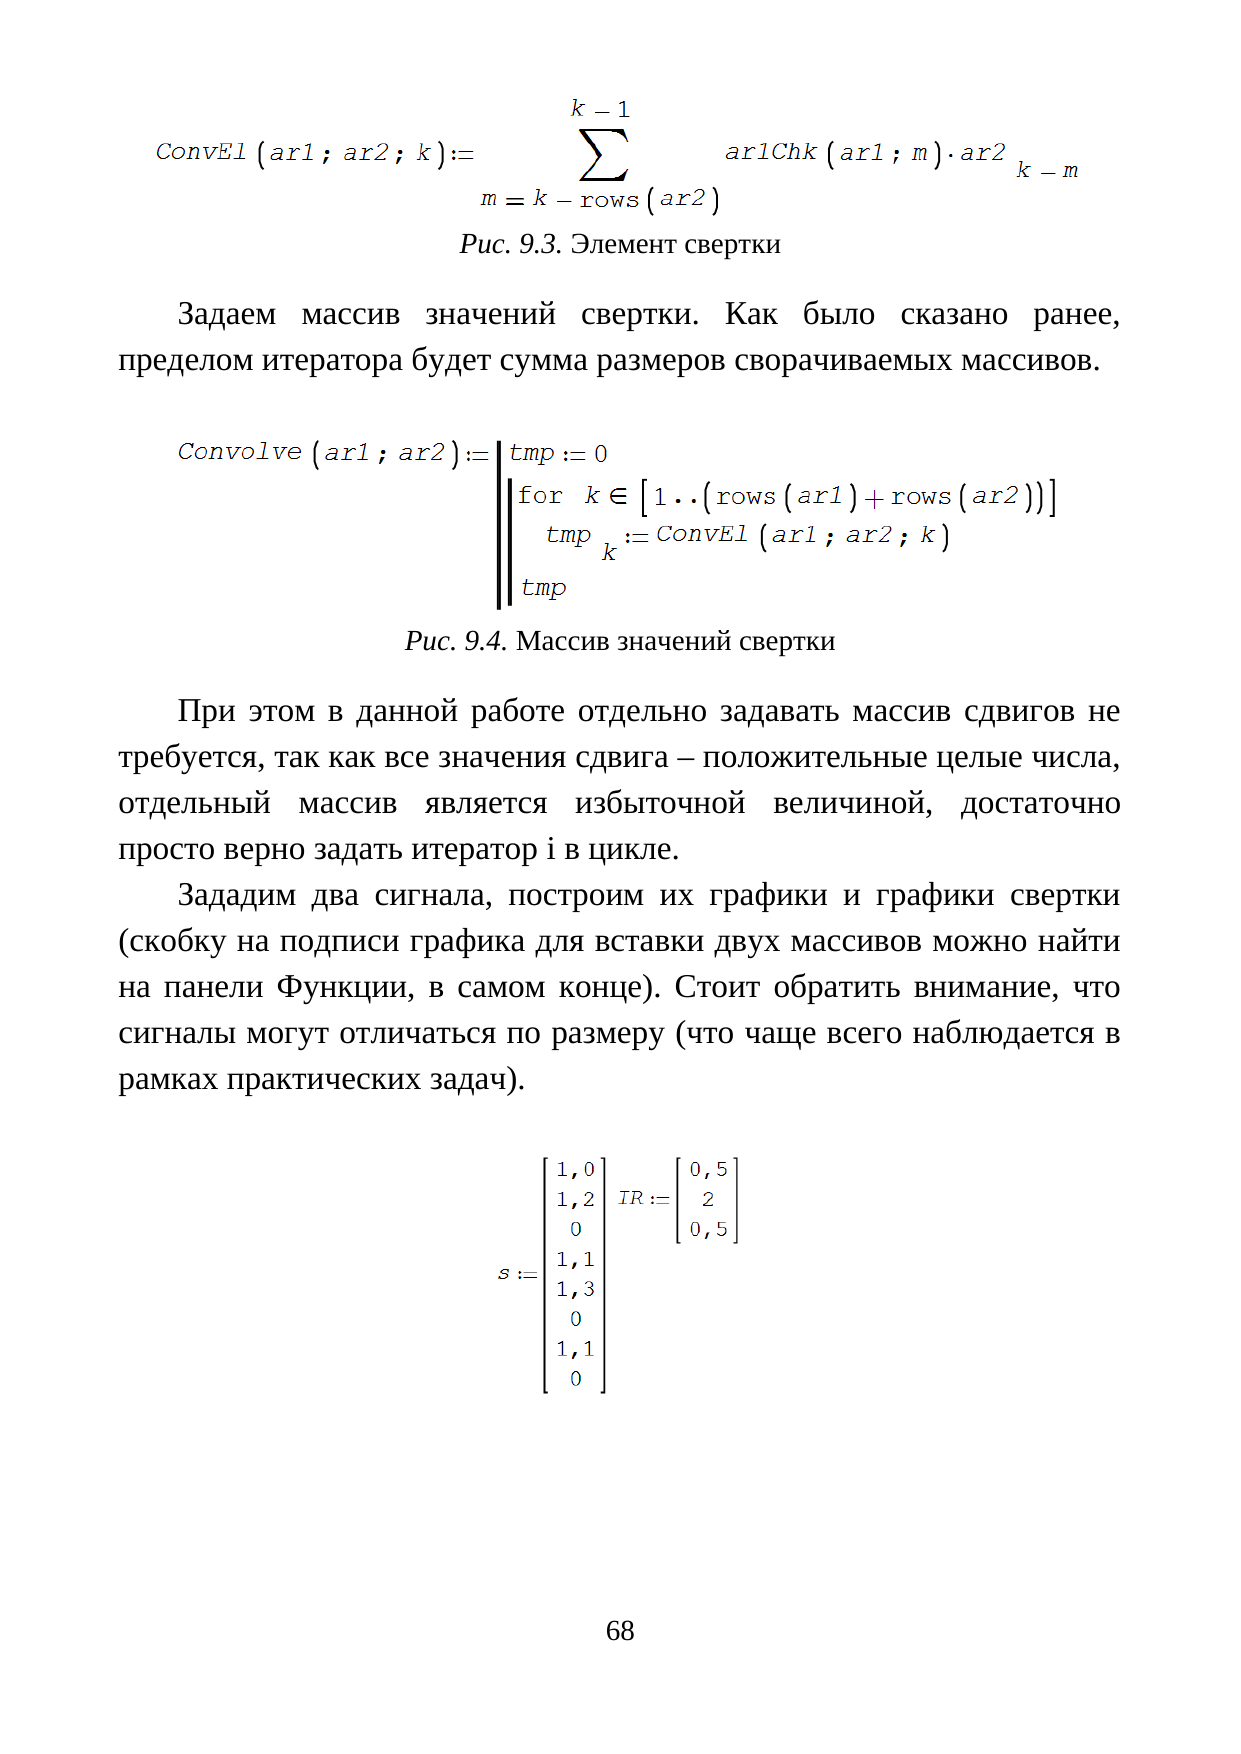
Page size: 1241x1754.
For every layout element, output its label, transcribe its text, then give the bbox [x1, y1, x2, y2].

text Рис. 9.3. Элемент свертки [118, 226, 1122, 260]
text Зададим два сигнала, построим их графики и графики свертки (скобку на подписи графика для вставки двух массивов можно найти на панели Функции, в самом конце). Стоит обратить внимание, что сигналы могут отличаться по размеру (что чаще всего наблюдается в рамках практических задач). [118, 874, 1122, 1096]
picture [147, 88, 1094, 227]
text Задаем массив значений свертки. Как было сказано ранее, пределом итератора будет сумма размеров сворачиваемых массивов. [118, 293, 1122, 377]
text Рис. 9.4. Массив значений свертки [118, 623, 1122, 657]
picture [489, 1150, 751, 1405]
text При этом в данной работе отдельно задавать массив сдвигов не требуется, так как все значения сдвига – положительные целые числа, отдельный массив является избыточной величиной, достаточно просто верно задать итератор i в цикле. [118, 691, 1122, 867]
picture [168, 431, 1072, 624]
